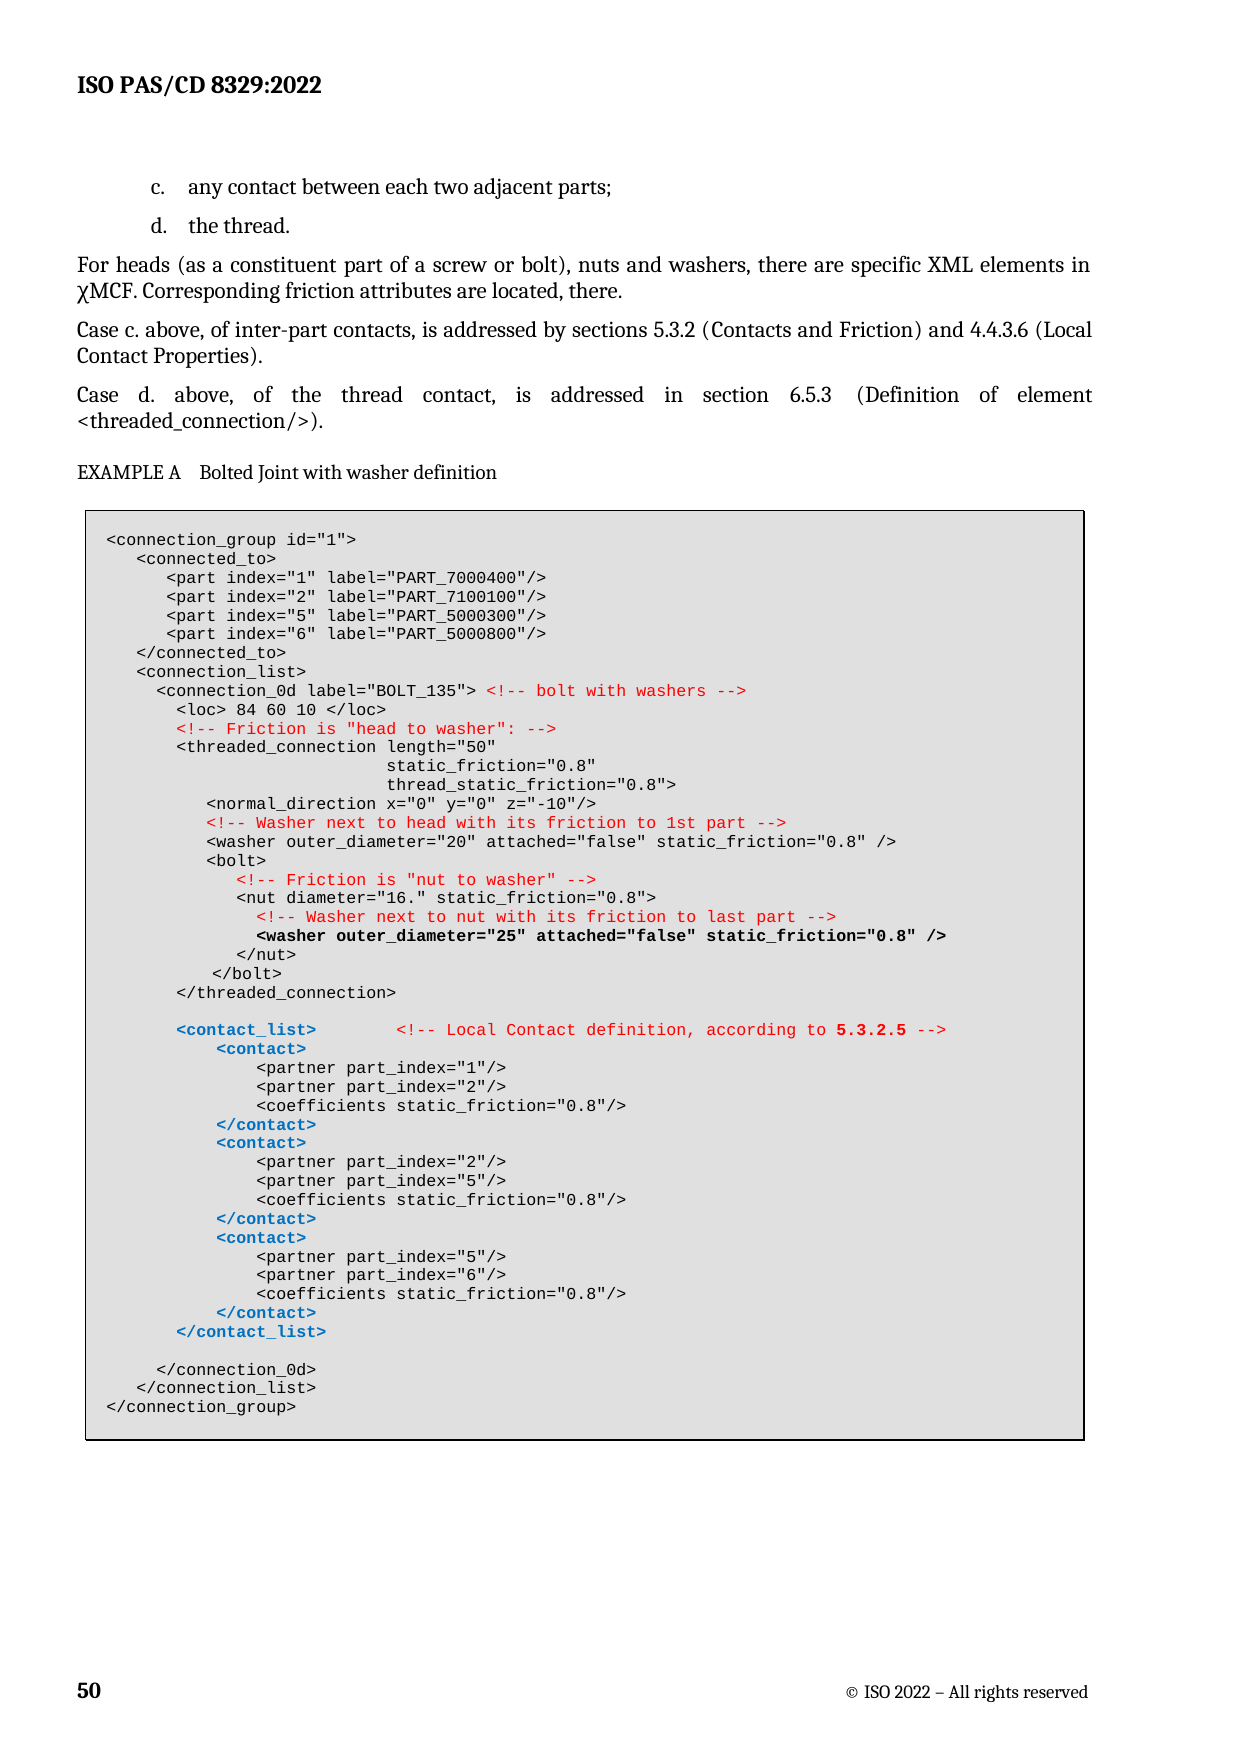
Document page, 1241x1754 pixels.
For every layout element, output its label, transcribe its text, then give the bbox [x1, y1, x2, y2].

text <part index="1" label="PART_7000400"/> [86, 566, 1083, 585]
text <contact> [86, 1038, 1083, 1056]
text </connection_0d> [86, 1358, 1083, 1377]
text <contact> [86, 1132, 1083, 1151]
text <contact> [86, 1226, 1083, 1245]
text </connection_list> [86, 1377, 1083, 1396]
text <connection_group id="1"> [86, 528, 1083, 547]
text Case c. above, of inter-part contacts, is addressed by sections 5.3.2 (Contacts and Friction) and 4.4.3.6 (Local Contact Properties). [77, 317, 1092, 369]
text static_friction="0.8" [86, 755, 1083, 774]
text <connected_to> [86, 547, 1083, 566]
text <connection_list> [86, 661, 1083, 679]
text </nut> [86, 943, 1083, 962]
text </connected_to> [86, 642, 1083, 661]
text </contact> [86, 1207, 1083, 1226]
text <part index="2" label="PART_7100100"/> [86, 585, 1083, 604]
text <contact_list> <!-- Local Contact definition, according to 5.3.2.5 --> [86, 1019, 1083, 1038]
text <partner part_index="2"/> [86, 1151, 1083, 1169]
text </contact_list> [86, 1320, 1083, 1339]
text <coefficients static_friction="0.8"/> [86, 1188, 1083, 1207]
list the thread. [151, 213, 1092, 239]
text <part index="6" label="PART_5000800"/> [86, 623, 1083, 642]
text <!-- Washer next to nut with its friction to last part --> [86, 906, 1083, 924]
text <!-- Friction is "head to washer": --> [86, 717, 1083, 736]
text <coefficients static_friction="0.8"/> [86, 1283, 1083, 1302]
list any contact between each two adjacent parts; [151, 174, 1092, 200]
text </bolt> [86, 962, 1083, 981]
text <part index="5" label="PART_5000300"/> [86, 604, 1083, 623]
text For heads (as a constituent part of a screw or bolt), nuts and washers, there are specific XML elements in χMCF. Corresponding friction attributes are located, there. [77, 252, 1092, 304]
text <nut diameter="16." static_friction="0.8"> [86, 887, 1083, 906]
text <normal_direction x="0" y="0" z="-10"/> [86, 792, 1083, 811]
text <loc> 84 60 10 </loc> [86, 698, 1083, 717]
text </contact> [86, 1113, 1083, 1132]
text Case d. above, of the thread contact, is addressed in section 6.5.3 (Definition of element <threaded_connection/>). [77, 382, 1092, 435]
text <washer outer_diameter="20" attached="false" static_friction="0.8" /> [86, 830, 1083, 849]
text <coefficients static_friction="0.8"/> [86, 1094, 1083, 1113]
text <partner part_index="1"/> [86, 1056, 1083, 1075]
text </threaded_connection> [86, 981, 1083, 1000]
text </contact> [86, 1302, 1083, 1320]
text <threaded_connection length="50" [86, 736, 1083, 755]
text <partner part_index="5"/> [86, 1169, 1083, 1188]
text <washer outer_diameter="25" attached="false" static_friction="0.8" /> [86, 924, 1083, 943]
text <partner part_index="6"/> [86, 1264, 1083, 1283]
text <partner part_index="5"/> [86, 1245, 1083, 1264]
text </connection_group> [86, 1396, 1083, 1415]
text thread_static_friction="0.8"> [86, 774, 1083, 792]
text <!-- Friction is "nut to washer" --> [86, 868, 1083, 887]
text <partner part_index="2"/> [86, 1075, 1083, 1094]
text <connection_0d label="BOLT_135"> <!-- bolt with washers --> [86, 679, 1083, 698]
text <bolt> [86, 849, 1083, 868]
text EXAMPLE A Bolted Joint with washer definition [77, 460, 1092, 485]
text <!-- Washer next to head with its friction to 1st part --> [86, 811, 1083, 830]
